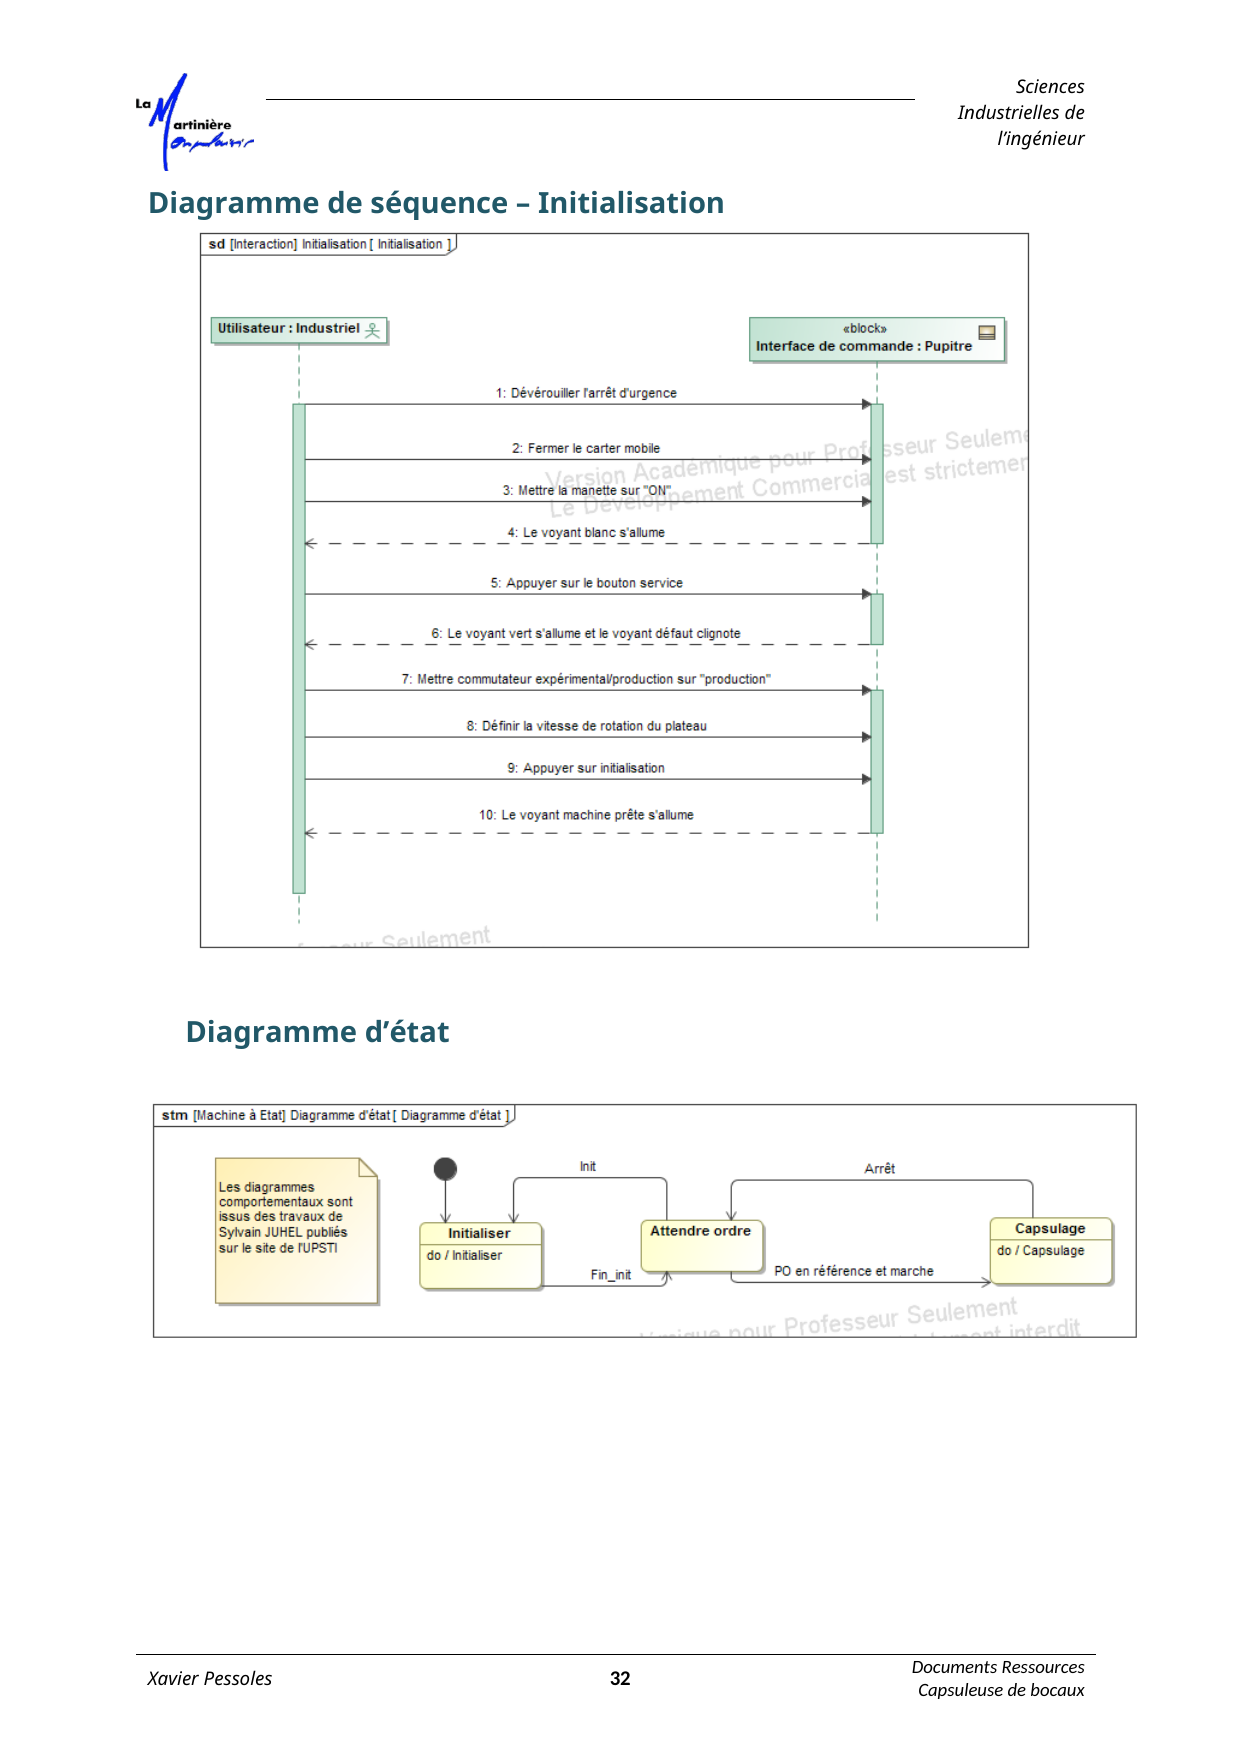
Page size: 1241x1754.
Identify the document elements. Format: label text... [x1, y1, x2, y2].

subtitle Diagramme d’état [185, 1011, 1093, 1051]
picture [194, 227, 1046, 995]
picture [136, 73, 254, 171]
picture [147, 1098, 1154, 1355]
subtitle Diagramme de séquence – Initialisation [148, 182, 1093, 222]
